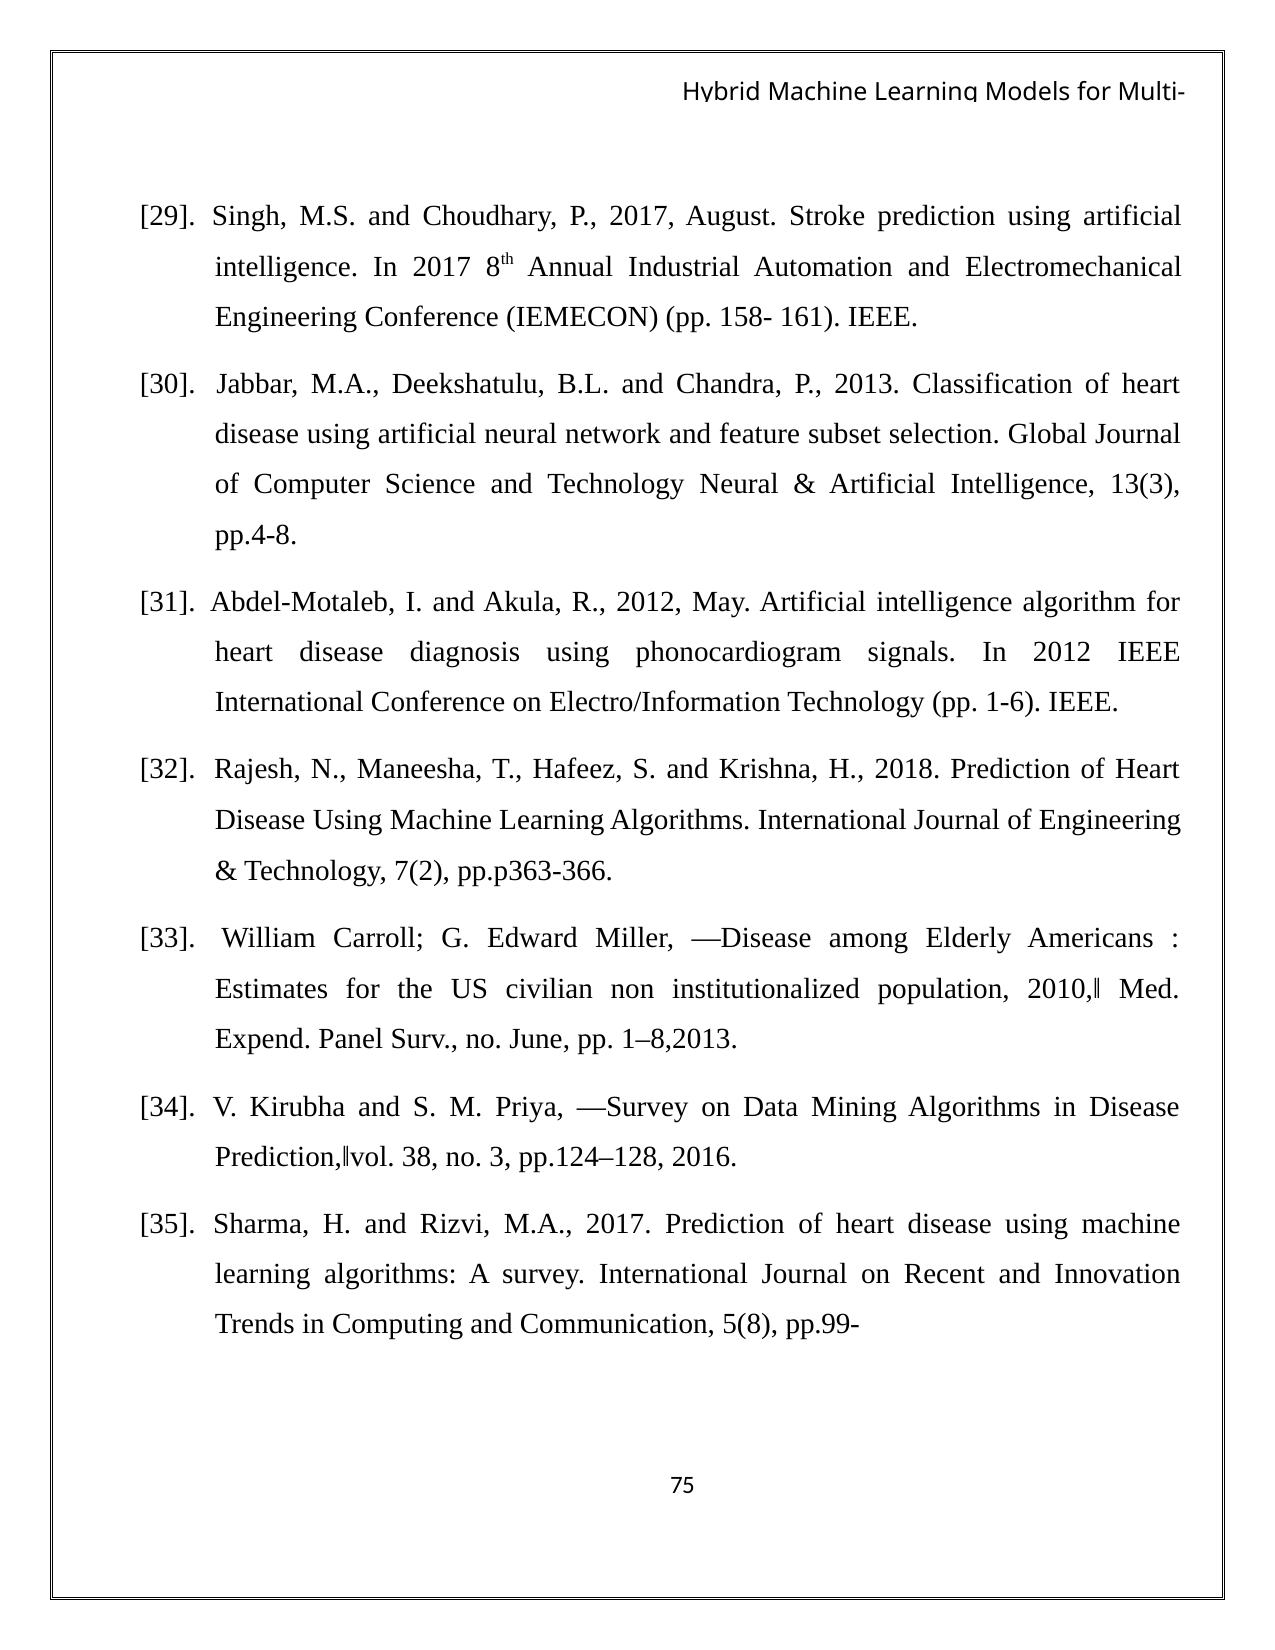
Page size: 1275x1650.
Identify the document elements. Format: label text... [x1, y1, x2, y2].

text [29]. Singh, M.S. and Choudhary, P., 2017, August. Stroke prediction using artificial intelligence. In 2017 8th Annual Industrial Automation and Electromechanical Engineering Conference (IEMECON) (pp. 158- 161). IEEE. [139, 198, 1182, 333]
text [31]. Abdel-Motaleb, I. and Akula, R., 2012, May. Artificial intelligence algorithm for heart disease diagnosis using phonocardiogram signals. In 2012 IEEE International Conference on Electro/Information Technology (pp. 1-6). IEEE. [139, 584, 1182, 718]
text [34]. V. Kirubha and S. M. Priya, ―Survey on Data Mining Algorithms in Disease Prediction,‖vol. 38, no. 3, pp.124–128, 2016. [139, 1089, 1181, 1172]
text [30]. Jabbar, M.A., Deekshatulu, B.L. and Chandra, P., 2013. Classification of heart disease using artificial neural network and feature subset selection. Global Journal of Computer Science and Technology Neural & Artificial Intelligence, 13(3), pp.4-8. [139, 366, 1181, 551]
text [35]. Sharma, H. and Rizvi, M.A., 2017. Prediction of heart disease using machine learning algorithms: A survey. International Journal on Recent and Innovation Trends in Computing and Communication, 5(8), pp.99- [139, 1206, 1181, 1340]
text [32]. Rajesh, N., Maneesha, T., Hafeez, S. and Krishna, H., 2018. Prediction of Heart Disease Using Machine Learning Algorithms. International Journal of Engineering & Technology, 7(2), pp.p363-366. [139, 752, 1182, 886]
text [33]. William Carroll; G. Edward Miller, ―Disease among Elderly Americans : Estimates for the US civilian non institutionalized population, 2010,‖ Med. Expend. Panel Surv., no. June, pp. 1–8,2013. [139, 920, 1181, 1055]
